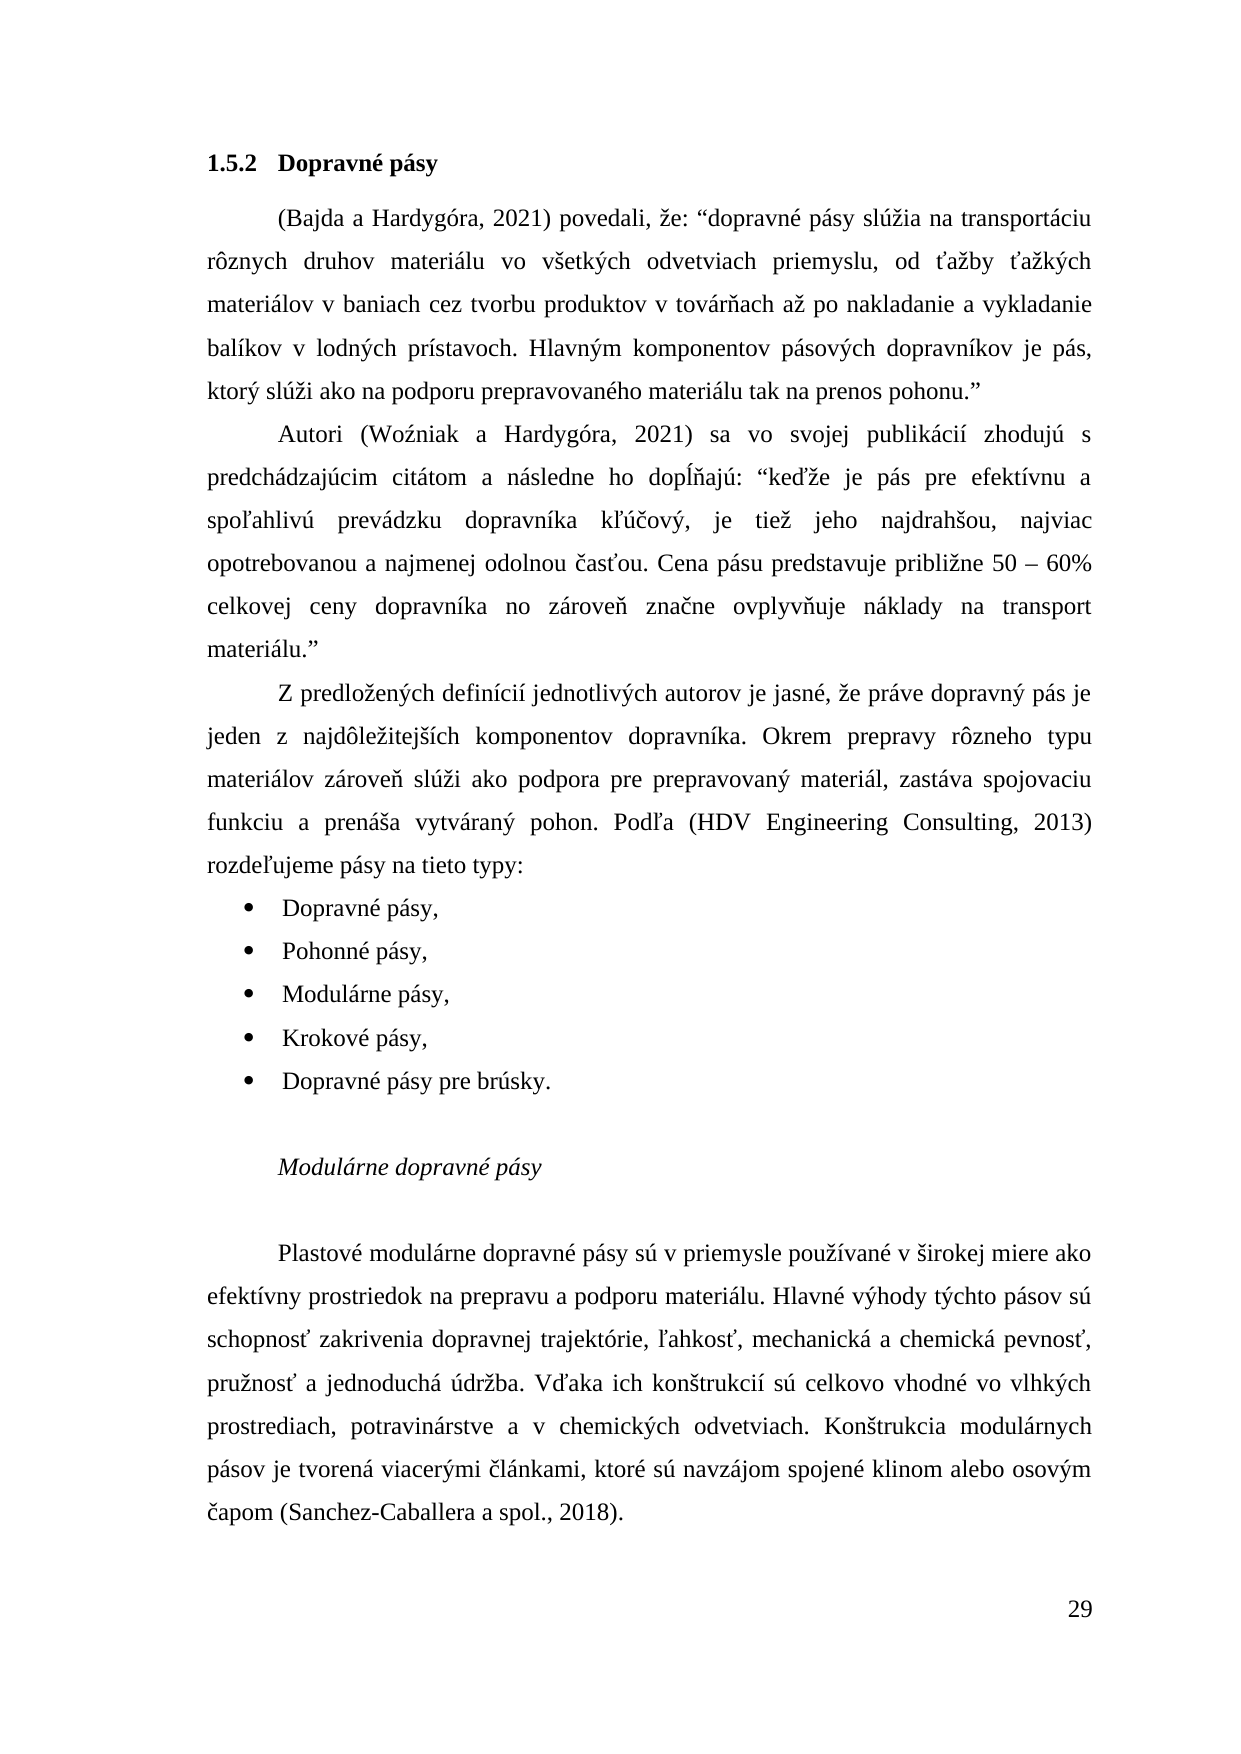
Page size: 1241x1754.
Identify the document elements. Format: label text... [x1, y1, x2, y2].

text Modulárne dopravné pásy [207, 1152, 1092, 1181]
list Pohonné pásy, [244, 936, 1092, 965]
list Modulárne pásy, [244, 979, 1092, 1008]
text (Bajda a Hardygóra, 2021) povedali, že: “dopravné pásy slúžia na transportáciu rôznych druhov materiálu vo všetkých odvetviach priemyslu, od ťažby ťažkých materiálov v baniach cez tvorbu produktov v továrňach až po nakladanie a vykladanie balíkov v lodných prístavoch. Hlavným komponentov pásových dopravníkov je pás, ktorý slúži ako na podporu prepravovaného materiálu tak na prenos pohonu.” [207, 203, 1092, 404]
text Z predložených definícií jednotlivých autorov je jasné, že práve dopravný pás je jeden z najdôležitejších komponentov dopravníka. Okrem prepravy rôzneho typu materiálov zároveň slúži ako podpora pre prepravovaný materiál, zastáva spojovaciu funkciu a prenáša vytváraný pohon. Podľa (HDV Engineering Consulting, 2013) rozdeľujeme pásy na tieto typy: [207, 678, 1092, 879]
text Plastové modulárne dopravné pásy sú v priemysle používané v širokej miere ako efektívny prostriedok na prepravu a podporu materiálu. Hlavné výhody týchto pásov sú schopnosť zakrivenia dopravnej trajektórie, ľahkosť, mechanická a chemická pevnosť, pružnosť a jednoduchá údržba. Vďaka ich konštrukcií sú celkovo vhodné vo vlhkých prostrediach, potravinárstve a v chemických odvetviach. Konštrukcia modulárnych pásov je tvorená viacerými článkami, ktoré sú navzájom spojené klinom alebo osovým čapom (Sanchez-Caballera a spol., 2018). [207, 1238, 1092, 1526]
list Dopravné pásy pre brúsky. [244, 1066, 1092, 1094]
text Autori (Woźniak a Hardygóra, 2021) sa vo svojej publikácií zhodujú s predchádzajúcim citátom a následne ho dopĺňajú: “keďže je pás pre efektívnu a spoľahlivú prevádzku dopravníka kľúčový, je tiež jeho najdrahšou, najviac opotrebovanou a najmenej odolnou časťou. Cena pásu predstavuje približne 50 – 60% celkovej ceny dopravníka no zároveň značne ovplyvňuje náklady na transport materiálu.” [207, 419, 1092, 663]
list Dopravné pásy, [244, 893, 1092, 922]
subtitle 1.5.2 Dopravné pásy [207, 148, 1092, 176]
list Krokové pásy, [244, 1023, 1092, 1051]
